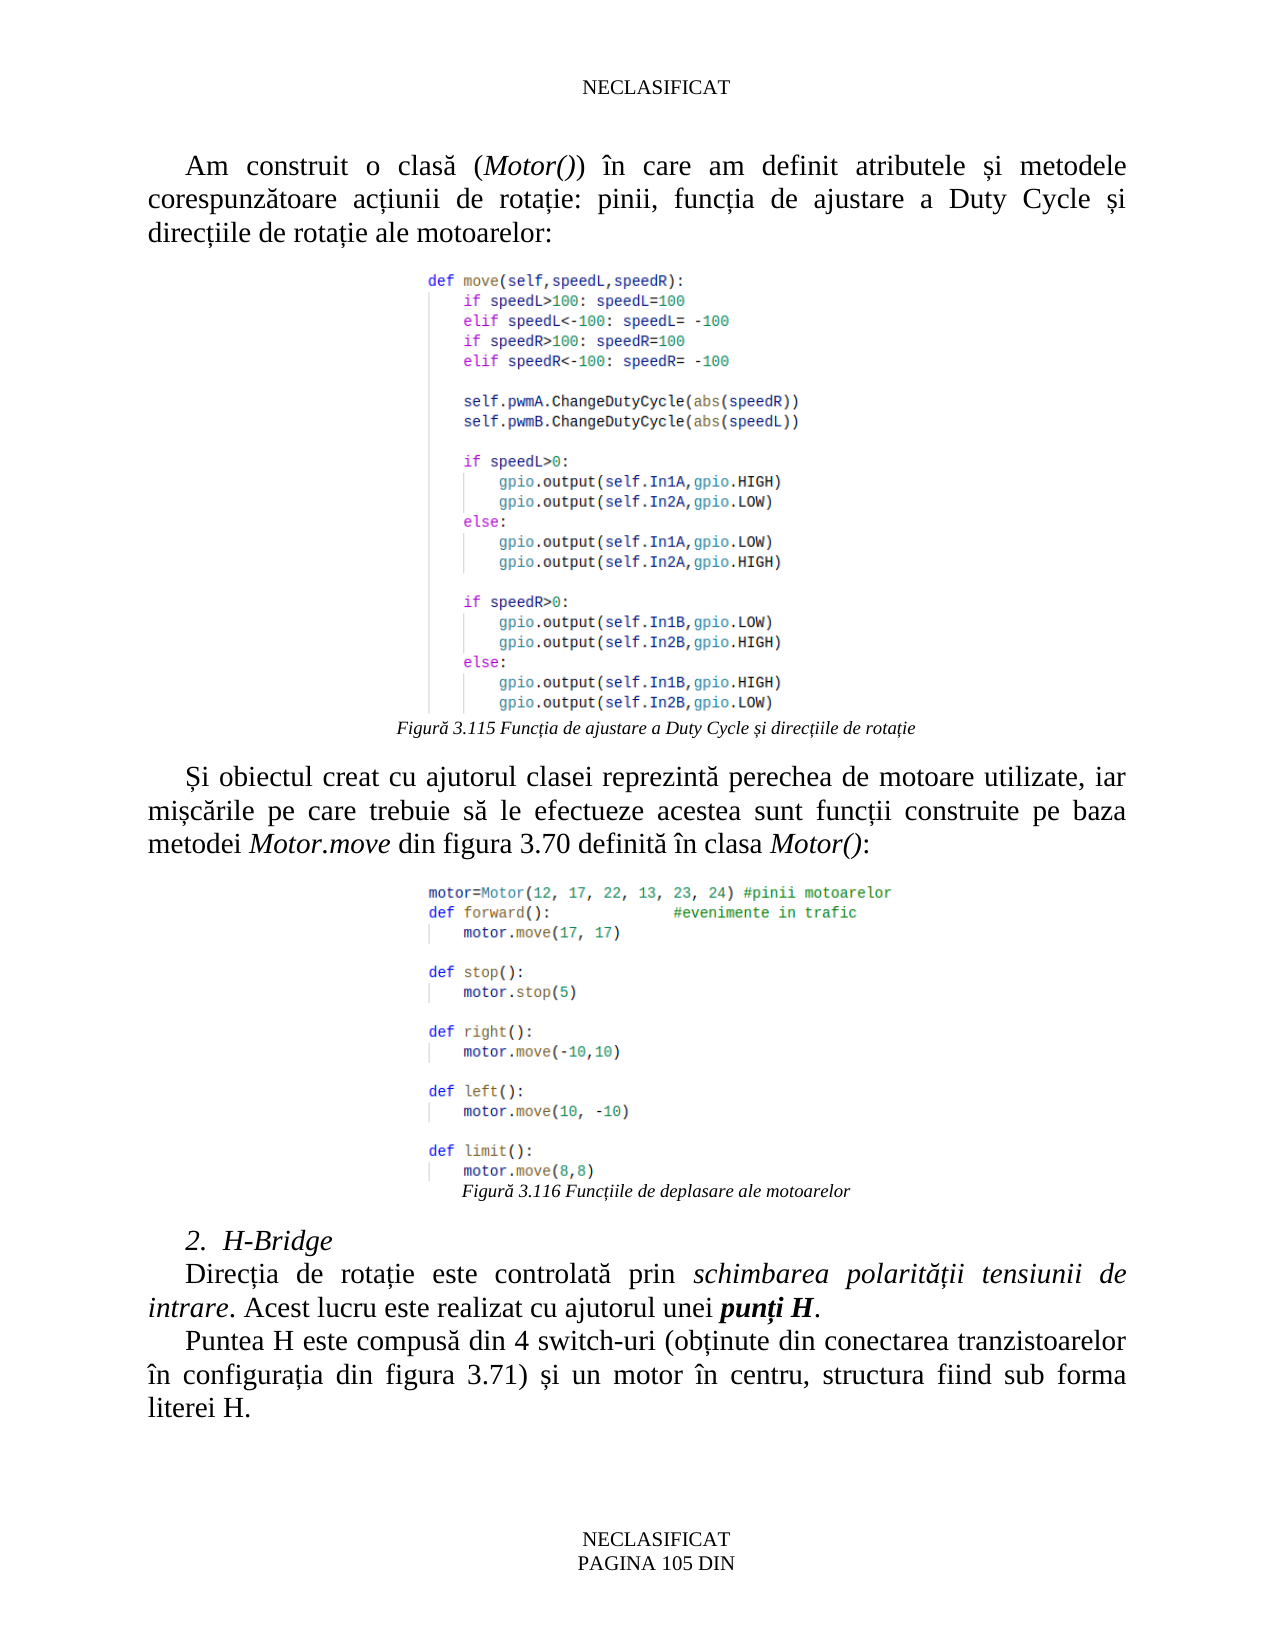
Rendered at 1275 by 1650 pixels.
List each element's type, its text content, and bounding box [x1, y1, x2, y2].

picture [420, 270, 892, 718]
text Și obiectul creat cu ajutorul clasei reprezintă perechea de motoare utilizate, iar mișcările pe care trebuie să le efectueze acestea sunt funcții construite pe baza metodei Motor.move din figura 3.70 definită în clasa Motor(): [148, 759, 1127, 860]
text Direcția de rotație este controlată prin schimbarea polarității tensiunii de intrare. Acest lucru este realizat cu ajutorul unei punți H. [148, 1256, 1127, 1323]
list H-Bridge [185, 1223, 1127, 1256]
picture [413, 881, 899, 1181]
text Puntea H este compusă din 4 switch-uri (obținute din conectarea tranzistoarelor în configurația din figura 3.71) și un motor în centru, structura fiind sub forma literei H. [148, 1323, 1127, 1424]
text Am construit o clasă (Motor()) în care am definit atributele și metodele corespunzătoare acțiunii de rotație: pinii, funcția de ajustare a Duty Cycle și direcțiile de rotație ale motoarelor: [148, 148, 1127, 248]
